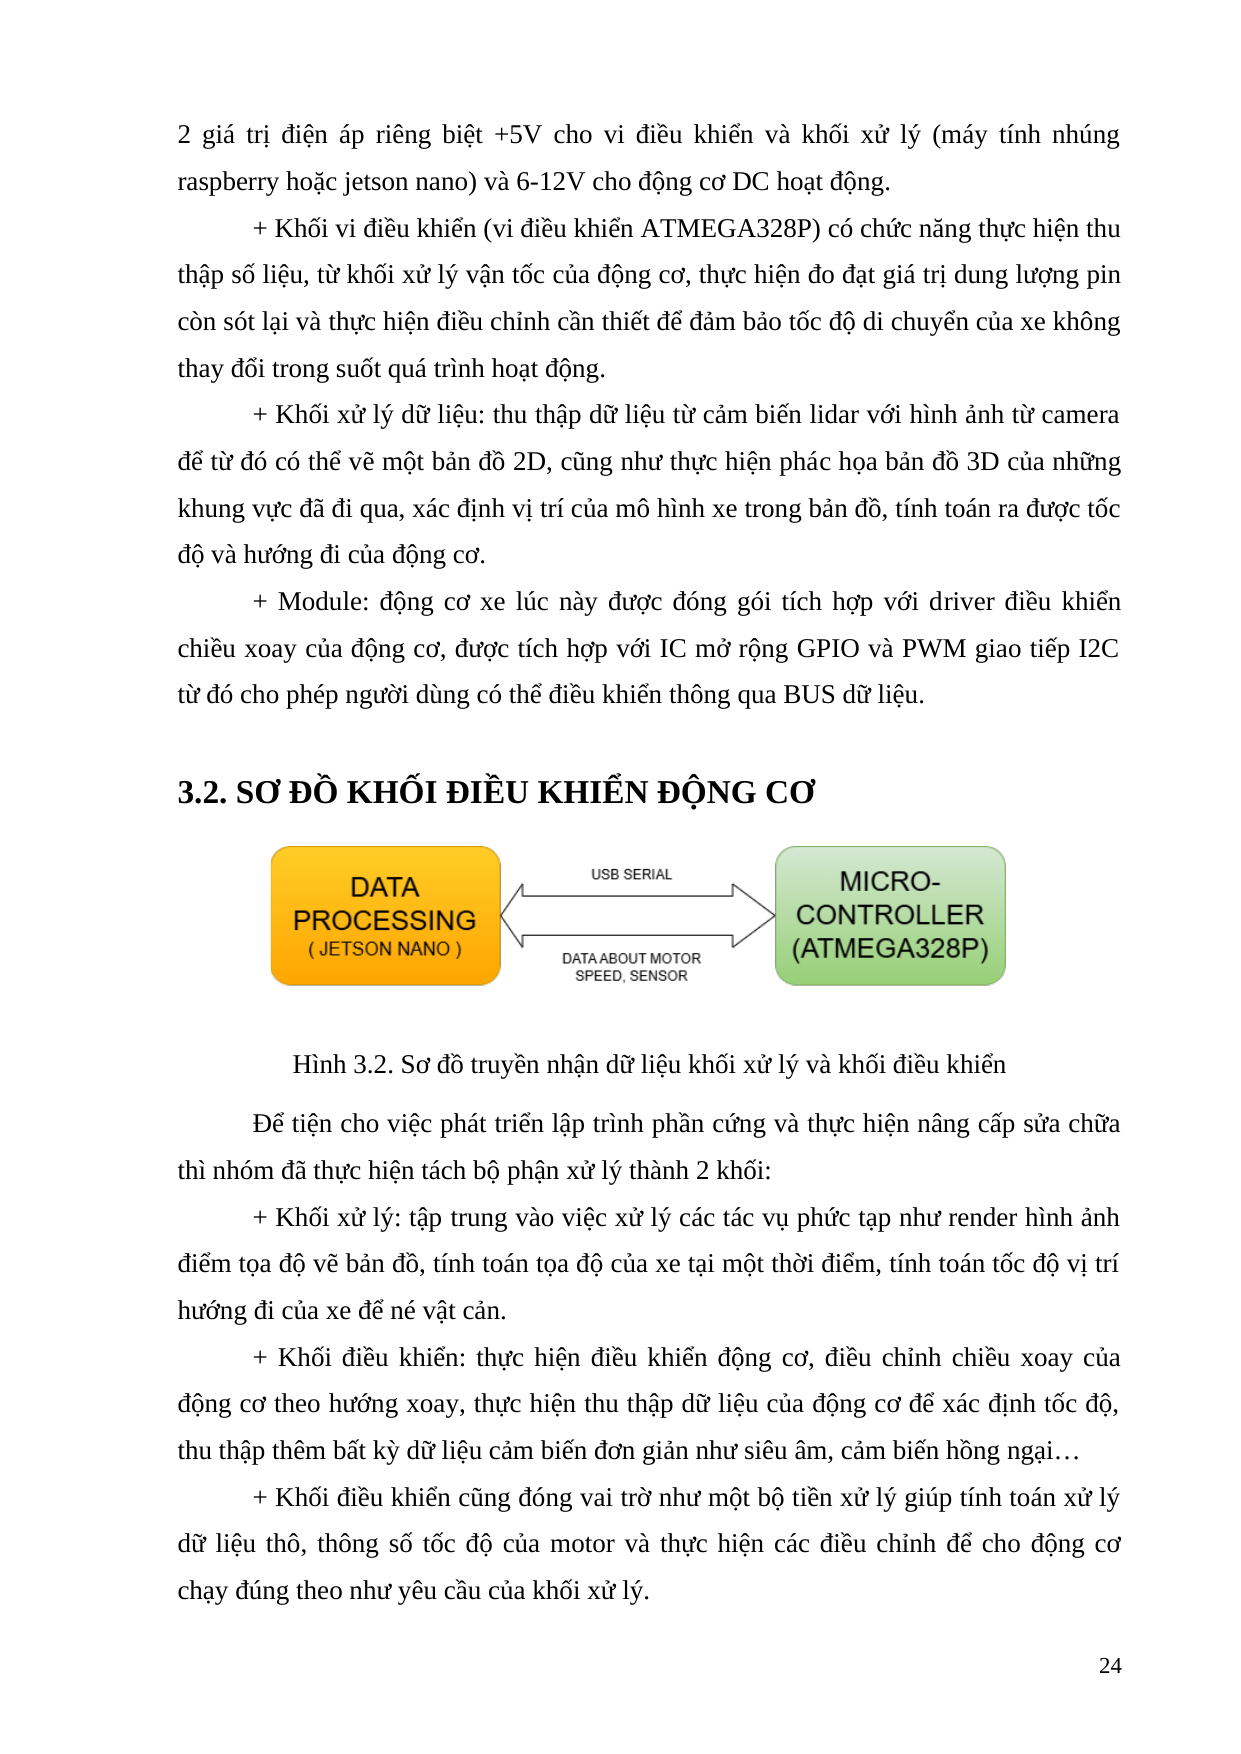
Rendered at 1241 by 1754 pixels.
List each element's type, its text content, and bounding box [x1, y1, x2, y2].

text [177, 118, 1122, 196]
text + Khối xử lý: tập trung vào việc xử lý các tác vụ phức tạp như render hình ảnh điểm tọa độ vẽ bản đồ, tính toán tọa độ của xe tại một thời điểm, tính toán tốc độ vị trí hướng đi của xe để né vật cản. [177, 1201, 1122, 1325]
text + Khối xử lý dữ liệu: thu thập dữ liệu từ cảm biến lidar với hình ảnh từ camera để từ đó có thể vẽ một bản đồ 2D, cũng như thực hiện phác họa bản đồ 3D của những khung vực đã đi qua, xác định vị trí của mô hình xe trong bản đồ, tính toán ra được tốc độ và hướng đi của động cơ. [177, 398, 1122, 570]
text + Khối vi điều khiển (vi điều khiển ATMEGA328P) có chức năng thực hiện thu thập số liệu, từ khối xử lý vận tốc của động cơ, thực hiện đo đạt giá trị dung lượng pin còn sót lại và thực hiện điều chỉnh cần thiết để đảm bảo tốc độ di chuyển của xe không thay đổi trong suốt quá trình hoạt động. [177, 212, 1122, 383]
text + Khối điều khiển: thực hiện điều khiển động cơ, điều chỉnh chiều xoay của động cơ theo hướng xoay, thực hiện thu thập dữ liệu của động cơ để xác định tốc độ, thu thập thêm bất kỳ dữ liệu cảm biến đơn giản như siêu âm, cảm biến hồng ngại… [177, 1341, 1122, 1465]
picture [270, 846, 1006, 997]
text + Khối điều khiển cũng đóng vai trờ như một bộ tiền xử lý giúp tính toán xử lý dữ liệu thô, thông số tốc độ của motor và thực hiện các điều chỉnh để cho động cơ chạy đúng theo như yêu cầu của khối xử lý. [177, 1481, 1122, 1605]
text Để tiện cho việc phát triển lập trình phần cứng và thực hiện nâng cấp sửa chữa thì nhóm đã thực hiện tách bộ phận xử lý thành 2 khối: [177, 1107, 1122, 1185]
subtitle 3.2. SƠ ĐỒ KHỐI ĐIỀU KHIỂN ĐỘNG CƠ [177, 772, 1122, 810]
text + Module: động cơ xe lúc này được đóng gói tích hợp với driver điều khiển chiều xoay của động cơ, được tích hợp với IC mở rộng GPIO và PWM giao tiếp I2C từ đó cho phép người dùng có thể điều khiển thông qua BUS dữ liệu. [177, 585, 1122, 710]
